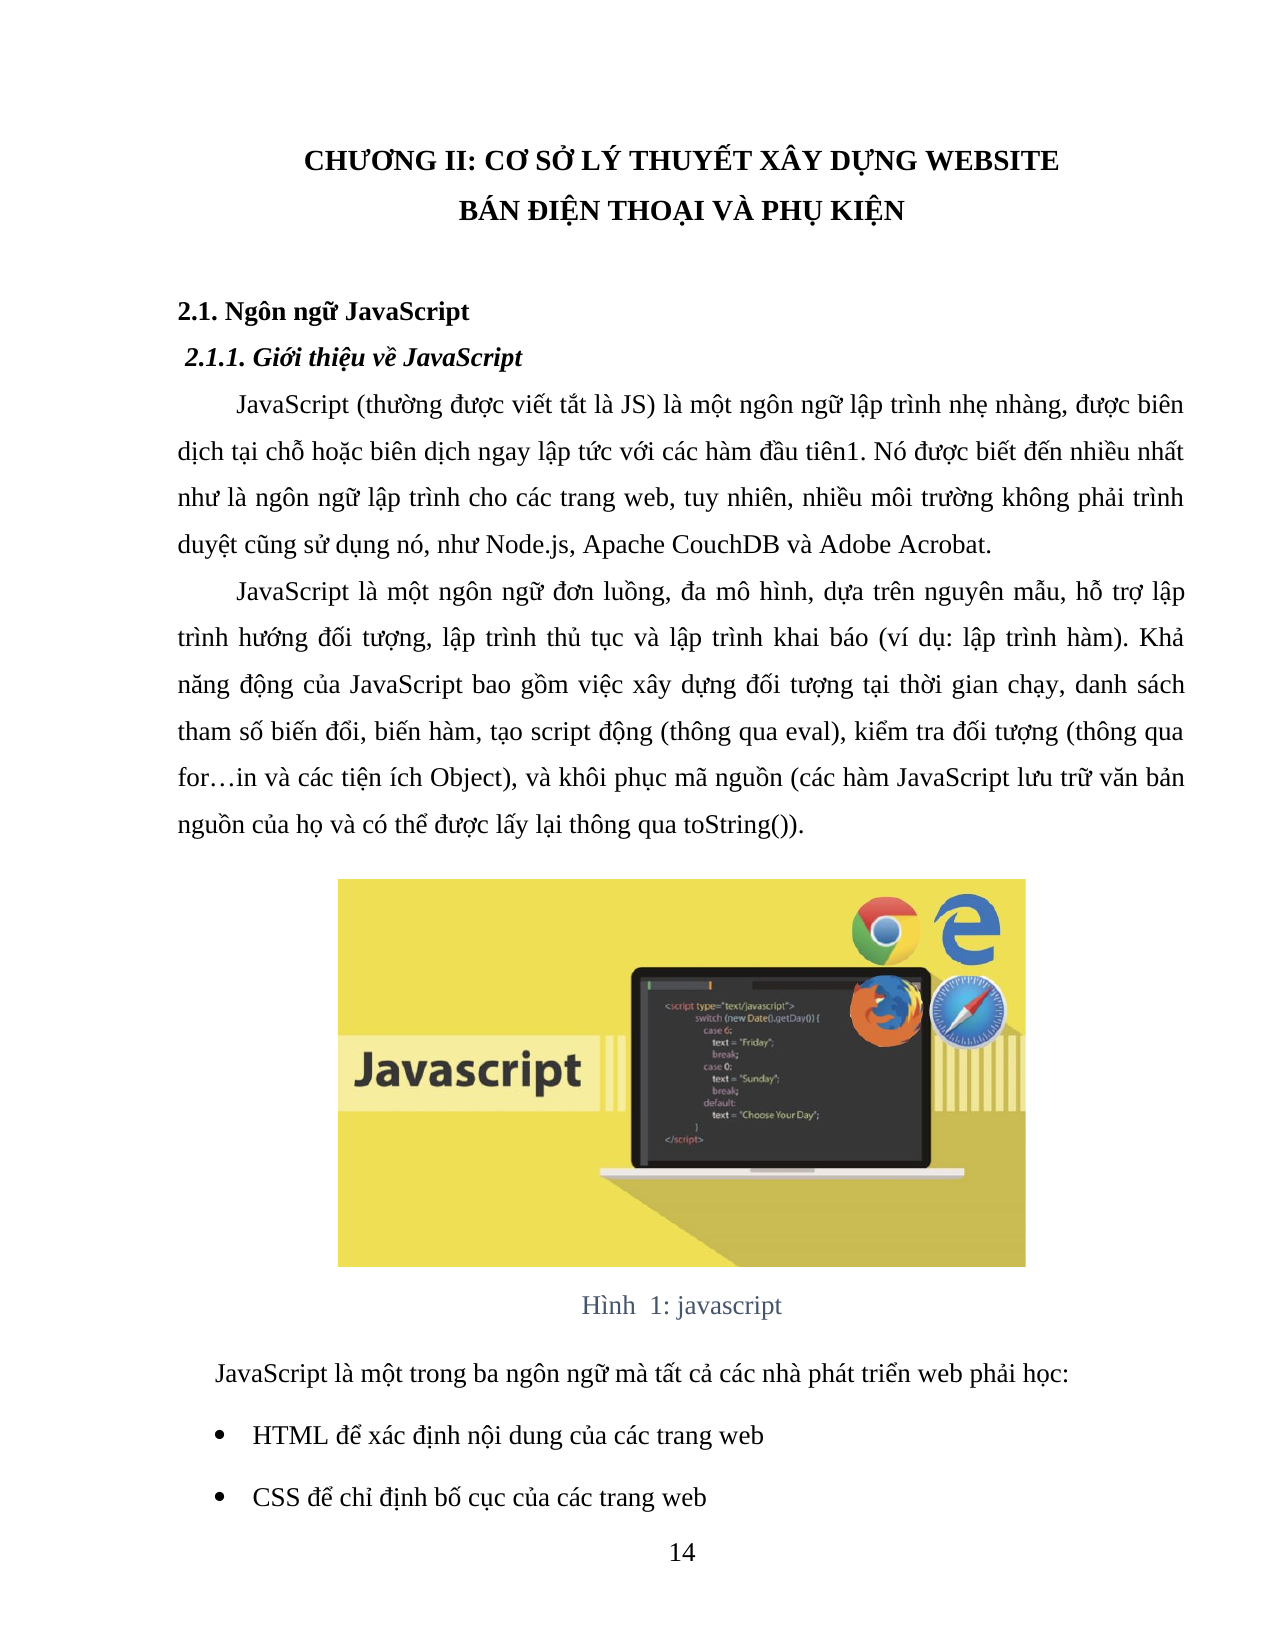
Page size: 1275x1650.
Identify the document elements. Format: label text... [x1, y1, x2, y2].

list CSS để chỉ định bố cục của các trang web [215, 1481, 1186, 1512]
subtitle 2.1. Ngôn ngữ JavaScript [177, 294, 1186, 326]
picture [337, 879, 1026, 1267]
list HTML để xác định nội dung của các trang web [215, 1419, 1186, 1450]
text 2.1.1. Giới thiệu về JavaScript [177, 341, 1186, 372]
text Hình 1: javascript [177, 1289, 1186, 1320]
text JavaScript là một ngôn ngữ đơn luồng, đa mô hình, dựa trên nguyên mẫu, hỗ trợ lập trình hướng đối tượng, lập trình thủ tục và lập trình khai báo (ví dụ: lập trình hàm). Khả năng động của JavaScript bao gồm việc xây dựng đối tượng tại thời gian chạy, danh sách tham số biến đổi, biến hàm, tạo script động (thông qua eval), kiểm tra đối tượng (thông qua for…in và các tiện ích Object), và khôi phục mã nguồn (các hàm JavaScript lưu trữ văn bản nguồn của họ và có thể được lấy lại thông qua toString()). [177, 574, 1186, 839]
text JavaScript (thường được viết tắt là JS) là một ngôn ngữ lập trình nhẹ nhàng, được biên dịch tại chỗ hoặc biên dịch ngay lập tức với các hàm đầu tiên1. Nó được biết đến nhiều nhất như là ngôn ngữ lập trình cho các trang web, tuy nhiên, nhiều môi trường không phải trình duyệt cũng sử dụng nó, như Node.js, Apache CouchDB và Adobe Acrobat. [177, 388, 1186, 559]
text JavaScript là một trong ba ngôn ngữ mà tất cả các nhà phát triển web phải học: [177, 1357, 1186, 1388]
subtitle CHƯƠNG II: CƠ SỞ LÝ THUYẾT XÂY DỰNG WEBSITE BÁN ĐIỆN THOẠI VÀ PHỤ KIỆN [177, 143, 1186, 227]
